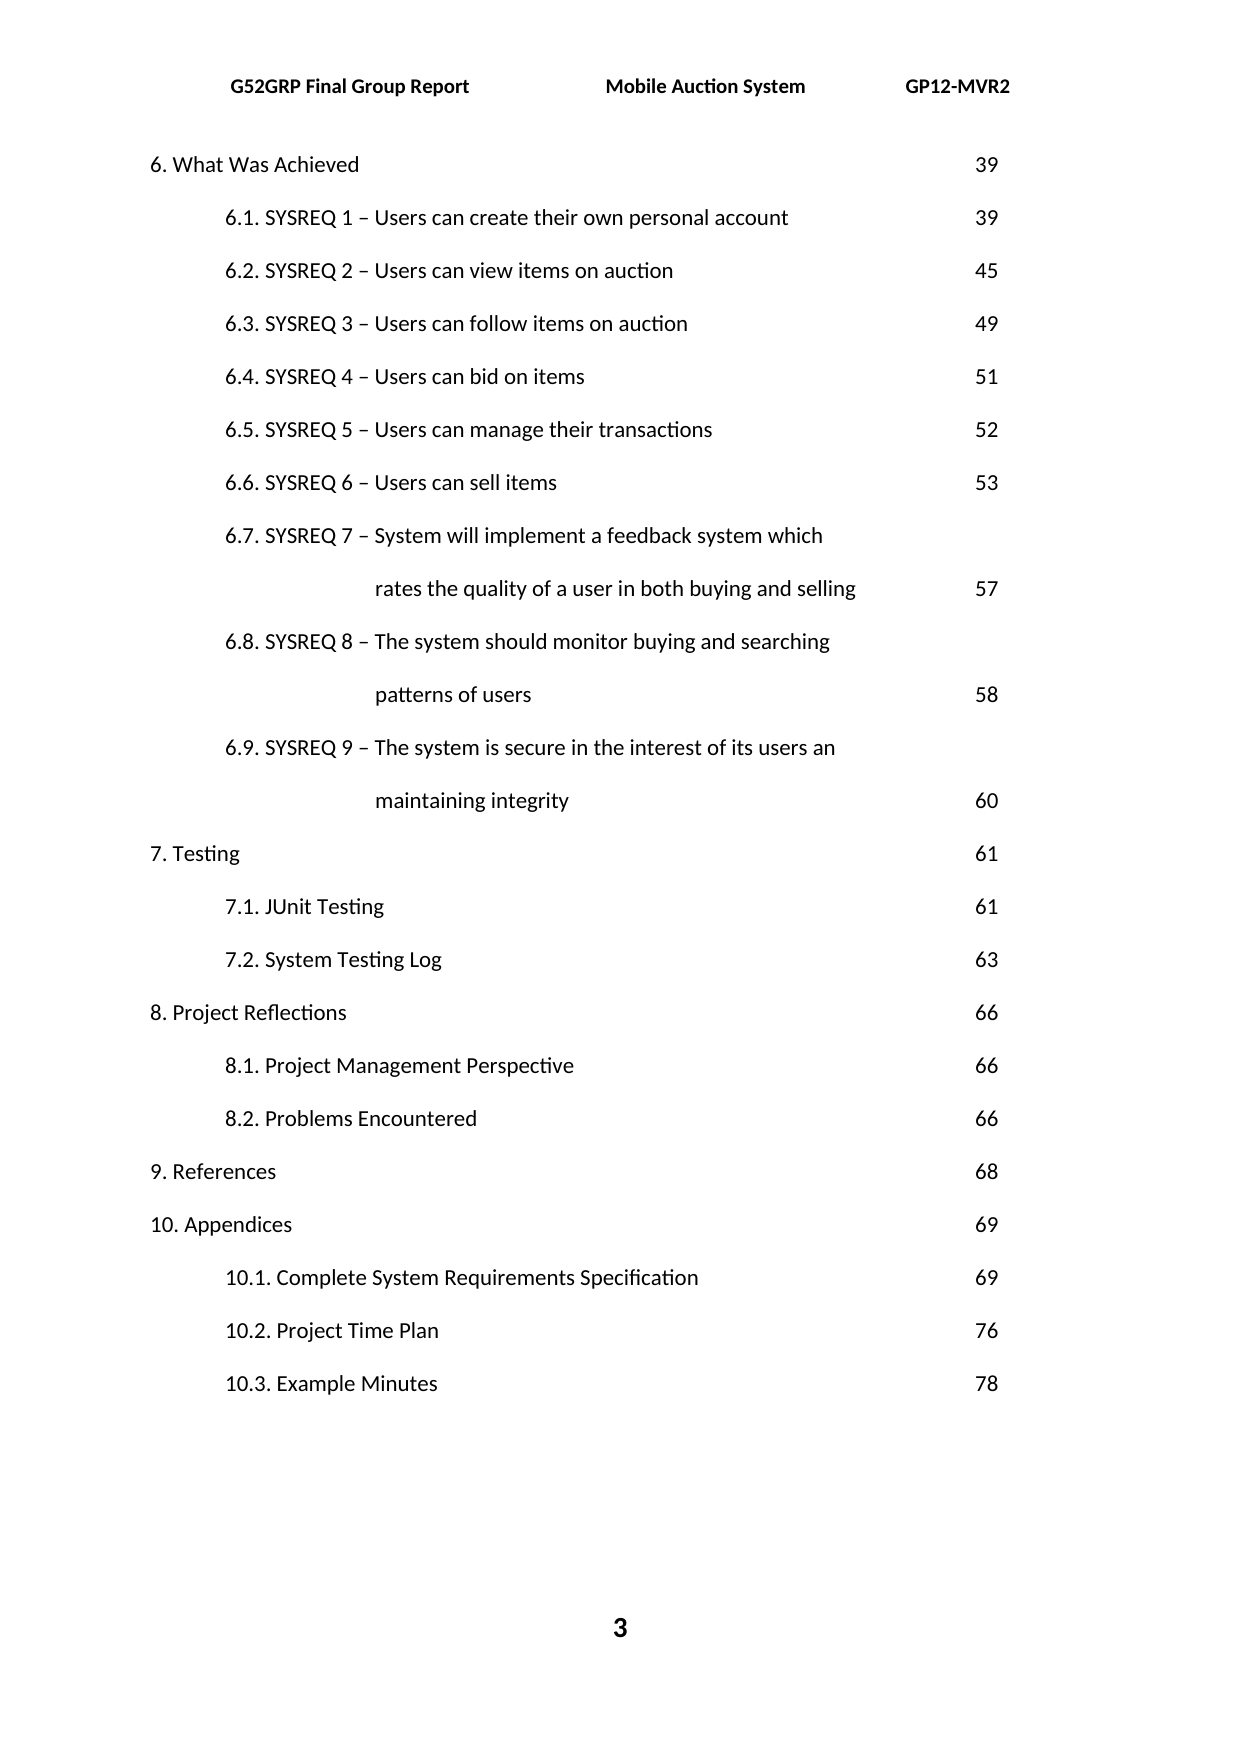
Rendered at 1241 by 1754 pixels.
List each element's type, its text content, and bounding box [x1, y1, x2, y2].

text 8.2. Problems Encountered 66 [150, 1104, 1090, 1132]
text 6.6. SYSREQ 6 – Users can sell items 53 [150, 468, 1090, 496]
text 8.1. Project Management Perspective 66 [150, 1051, 1090, 1079]
text 8. Project Reflections 66 [150, 998, 1090, 1026]
text 6.5. SYSREQ 5 – Users can manage their transactions 52 [150, 415, 1090, 443]
text 6.4. SYSREQ 4 – Users can bid on items 51 [150, 362, 1090, 390]
text 9. References 68 [150, 1157, 1090, 1185]
text 7.1. JUnit Testing 61 [150, 892, 1090, 920]
text rates the quality of a user in both buying and selling 57 [300, 574, 1090, 602]
text 6. What Was Achieved 39 [150, 150, 1090, 178]
text 10.3. Example Minutes 78 [150, 1369, 1090, 1397]
text 6.1. SYSREQ 1 – Users can create their own personal account 39 [150, 203, 1090, 231]
text 6.7. SYSREQ 7 – System will implement a feedback system which [150, 521, 1090, 549]
text maintaining integrity 60 [300, 786, 1090, 814]
text 6.8. SYSREQ 8 – The system should monitor buying and searching [150, 627, 1090, 655]
text 7.2. System Testing Log 63 [150, 945, 1090, 973]
text 6.3. SYSREQ 3 – Users can follow items on auction 49 [225, 309, 1090, 337]
text 10.1. Complete System Requirements Specification 69 [150, 1263, 1090, 1291]
text 7. Testing 61 [150, 839, 1090, 867]
text 10. Appendices 69 [150, 1210, 1090, 1238]
text patterns of users 58 [300, 680, 1090, 708]
text 10.2. Project Time Plan 76 [150, 1316, 1090, 1344]
text 6.9. SYSREQ 9 – The system is secure in the interest of its users an [150, 733, 1090, 761]
text 6.2. SYSREQ 2 – Users can view items on auction 45 [150, 256, 1090, 284]
